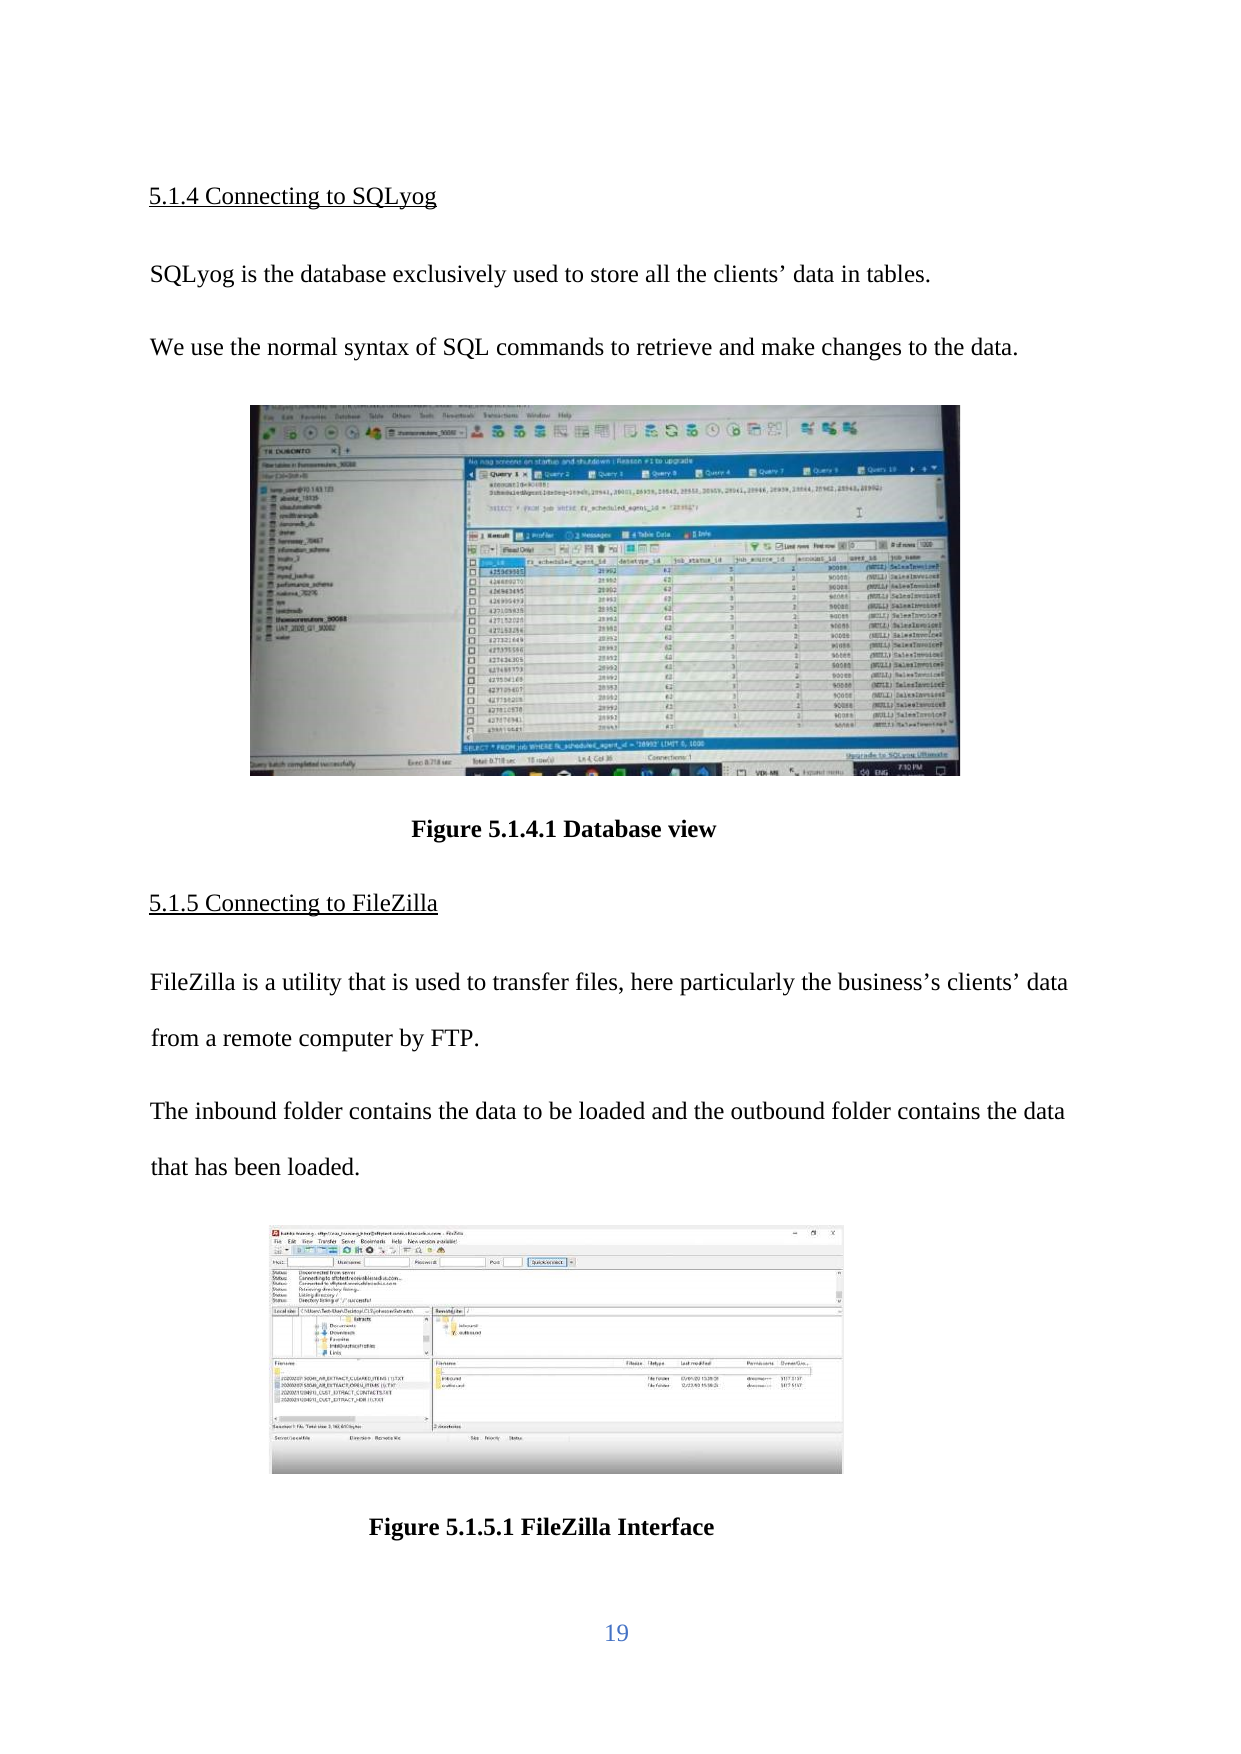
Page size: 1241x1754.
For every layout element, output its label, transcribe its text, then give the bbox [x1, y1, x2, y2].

text We use the normal syntax of SQL commands to retrieve and make changes to the data. [149, 332, 1083, 361]
subtitle 5.1.5 Connecting to FileZilla [148, 888, 1123, 917]
text SQLyog is the database exclusively used to store all the clients’ data in tables. [149, 259, 1093, 288]
picture [268, 1225, 844, 1474]
text Figure 5.1.5.1 FileZilla Interface [150, 1512, 1138, 1541]
subtitle Figure 5.1.4.1 Database view [148, 814, 1123, 843]
text The inbound folder contains the data to be loaded and the outbound folder contains the data that has been loaded. [149, 1096, 1083, 1181]
text FileZilla is a utility that is used to transfer files, here particularly the business’s clients’ data from a remote computer by FTP. [149, 967, 1093, 1052]
subtitle 5.1.4 Connecting to SQLyog [148, 181, 1123, 210]
picture [250, 405, 961, 776]
